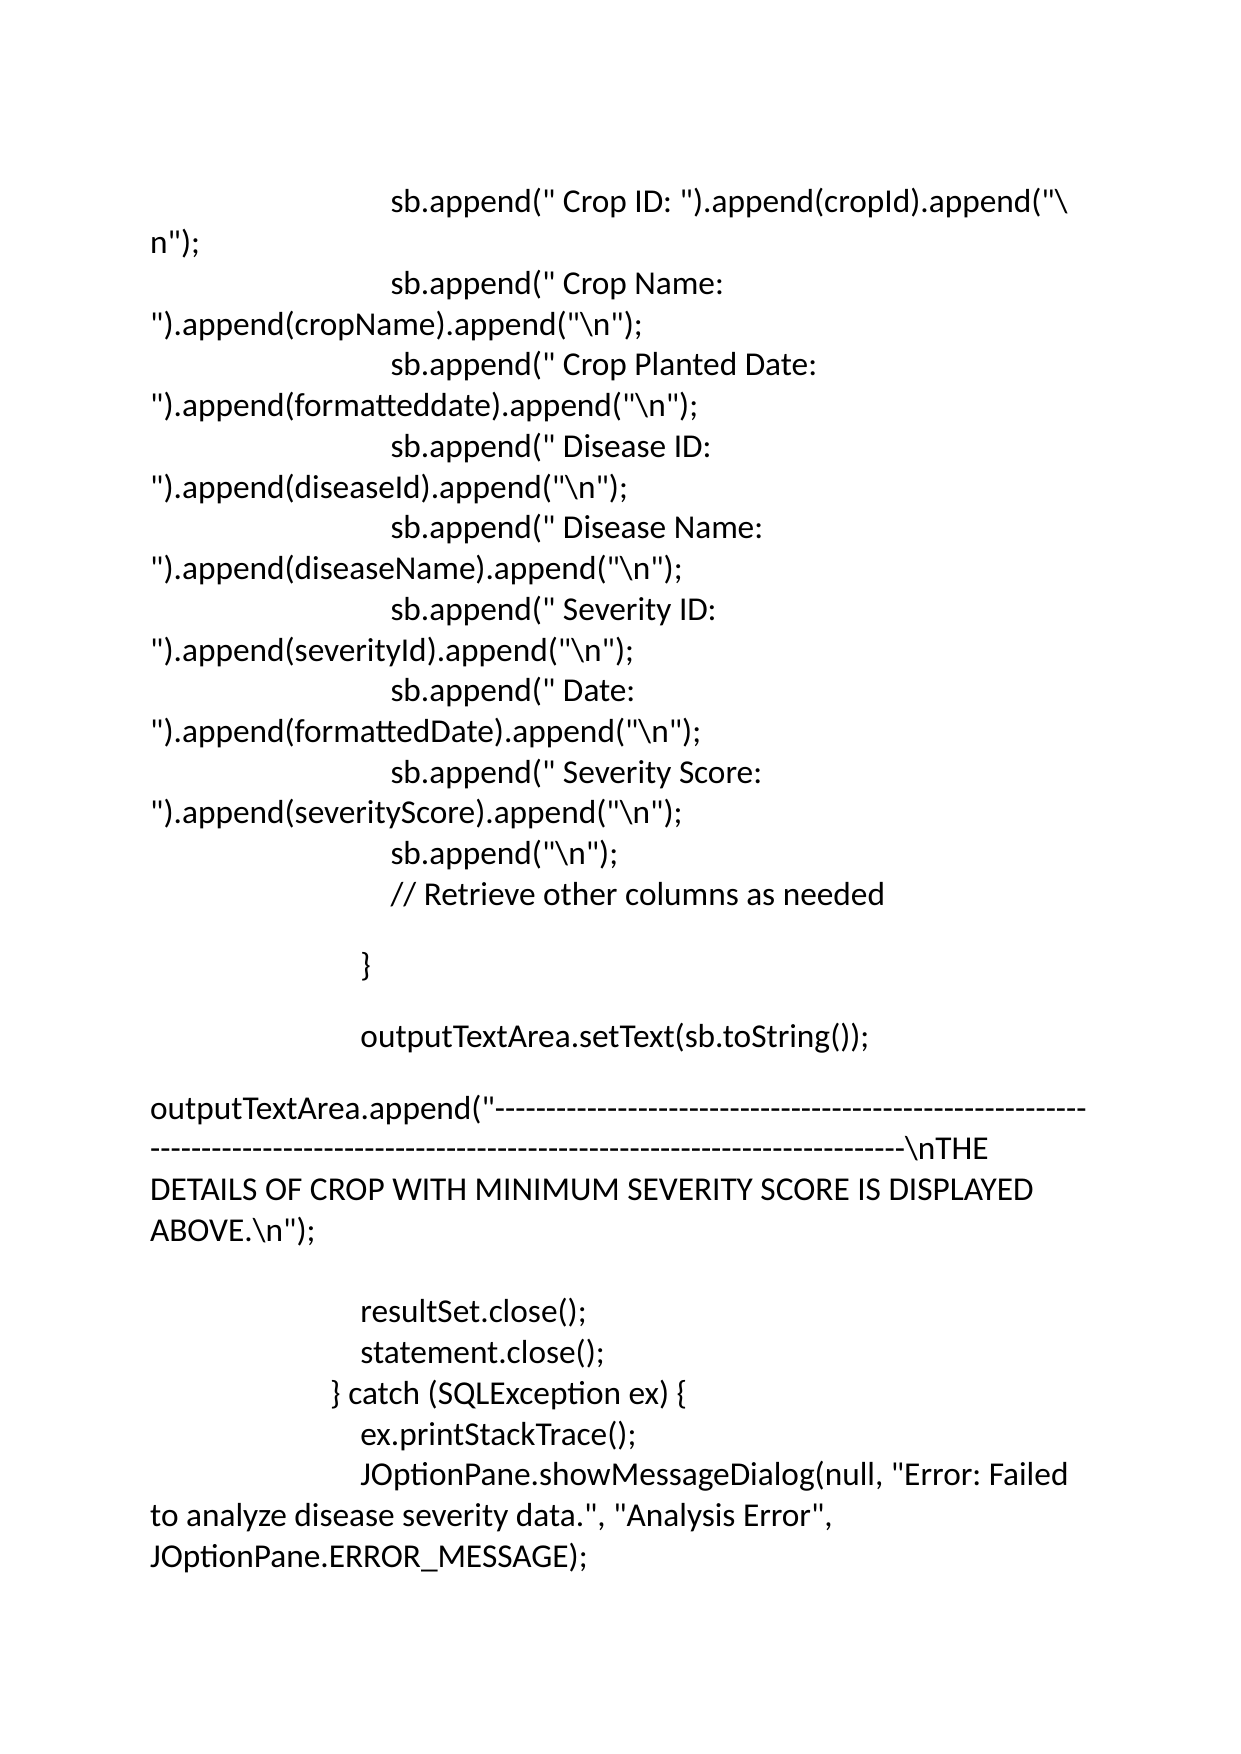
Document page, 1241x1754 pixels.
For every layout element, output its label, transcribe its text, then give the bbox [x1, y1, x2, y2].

text // Retrieve other columns as needed [150, 873, 1090, 914]
text resultSet.close(); [150, 1290, 1090, 1331]
text } catch (SQLException ex) { [150, 1372, 1090, 1412]
text sb.append(" Date: ").append(formattedDate).append("\n"); [150, 669, 1090, 751]
text sb.append("\n"); [150, 832, 1090, 873]
text sb.append(" Crop Planted Date: ").append(formatteddate).append("\n"); [150, 343, 1090, 425]
text outputTextArea.append("------------------------------------------------------------------------------------------------------------------------------------\nTHE DETAILS OF CROP WITH MINIMUM SEVERITY SCORE IS DISPLAYED ABOVE.\n"); [150, 1056, 1090, 1249]
text sb.append(" Severity ID: ").append(severityId).append("\n"); [150, 588, 1090, 669]
text JOptionPane.showMessageDialog(null, "Error: Failed to analyze disease severity data.", "Analysis Error", JOptionPane.ERROR_MESSAGE); [150, 1453, 1090, 1575]
text statement.close(); [150, 1331, 1090, 1372]
text sb.append(" Severity Score: ").append(severityScore).append("\n"); [150, 751, 1090, 832]
text } [150, 944, 1090, 985]
text sb.append(" Disease ID: ").append(diseaseId).append("\n"); [150, 425, 1090, 506]
text sb.append(" Crop Name: ").append(cropName).append("\n"); [150, 262, 1090, 343]
text ex.printStackTrace(); [150, 1412, 1090, 1453]
text sb.append(" Crop ID: ").append(cropId).append("\n"); [150, 181, 1090, 262]
text sb.append(" Disease Name: ").append(diseaseName).append("\n"); [150, 506, 1090, 588]
text outputTextArea.setText(sb.toString()); [150, 1015, 1090, 1056]
